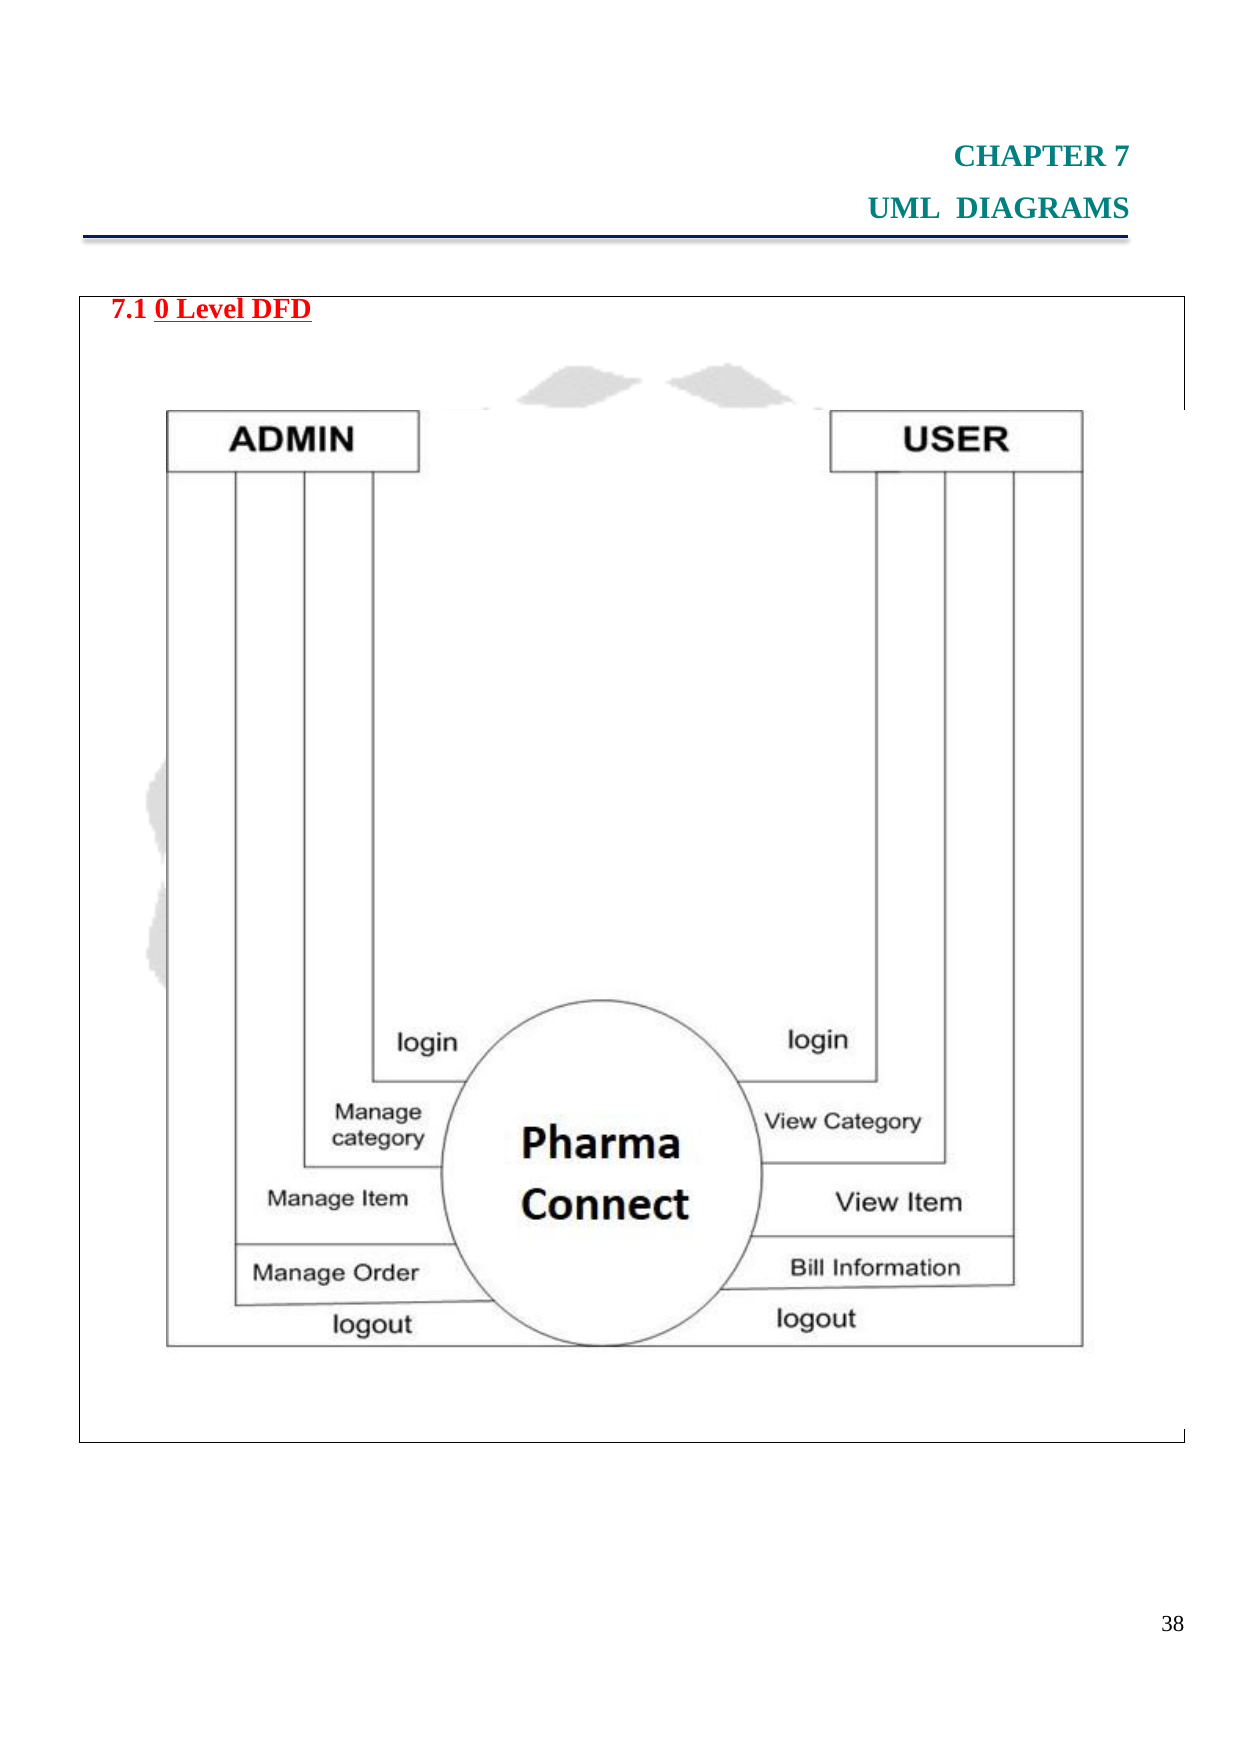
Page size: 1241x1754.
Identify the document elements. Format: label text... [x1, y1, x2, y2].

picture [78, 234, 1134, 247]
picture [166, 410, 1241, 1429]
list 0 Level DFD [111, 292, 1184, 325]
text CHAPTER 7 UML DIAGRAMS [858, 137, 1129, 226]
